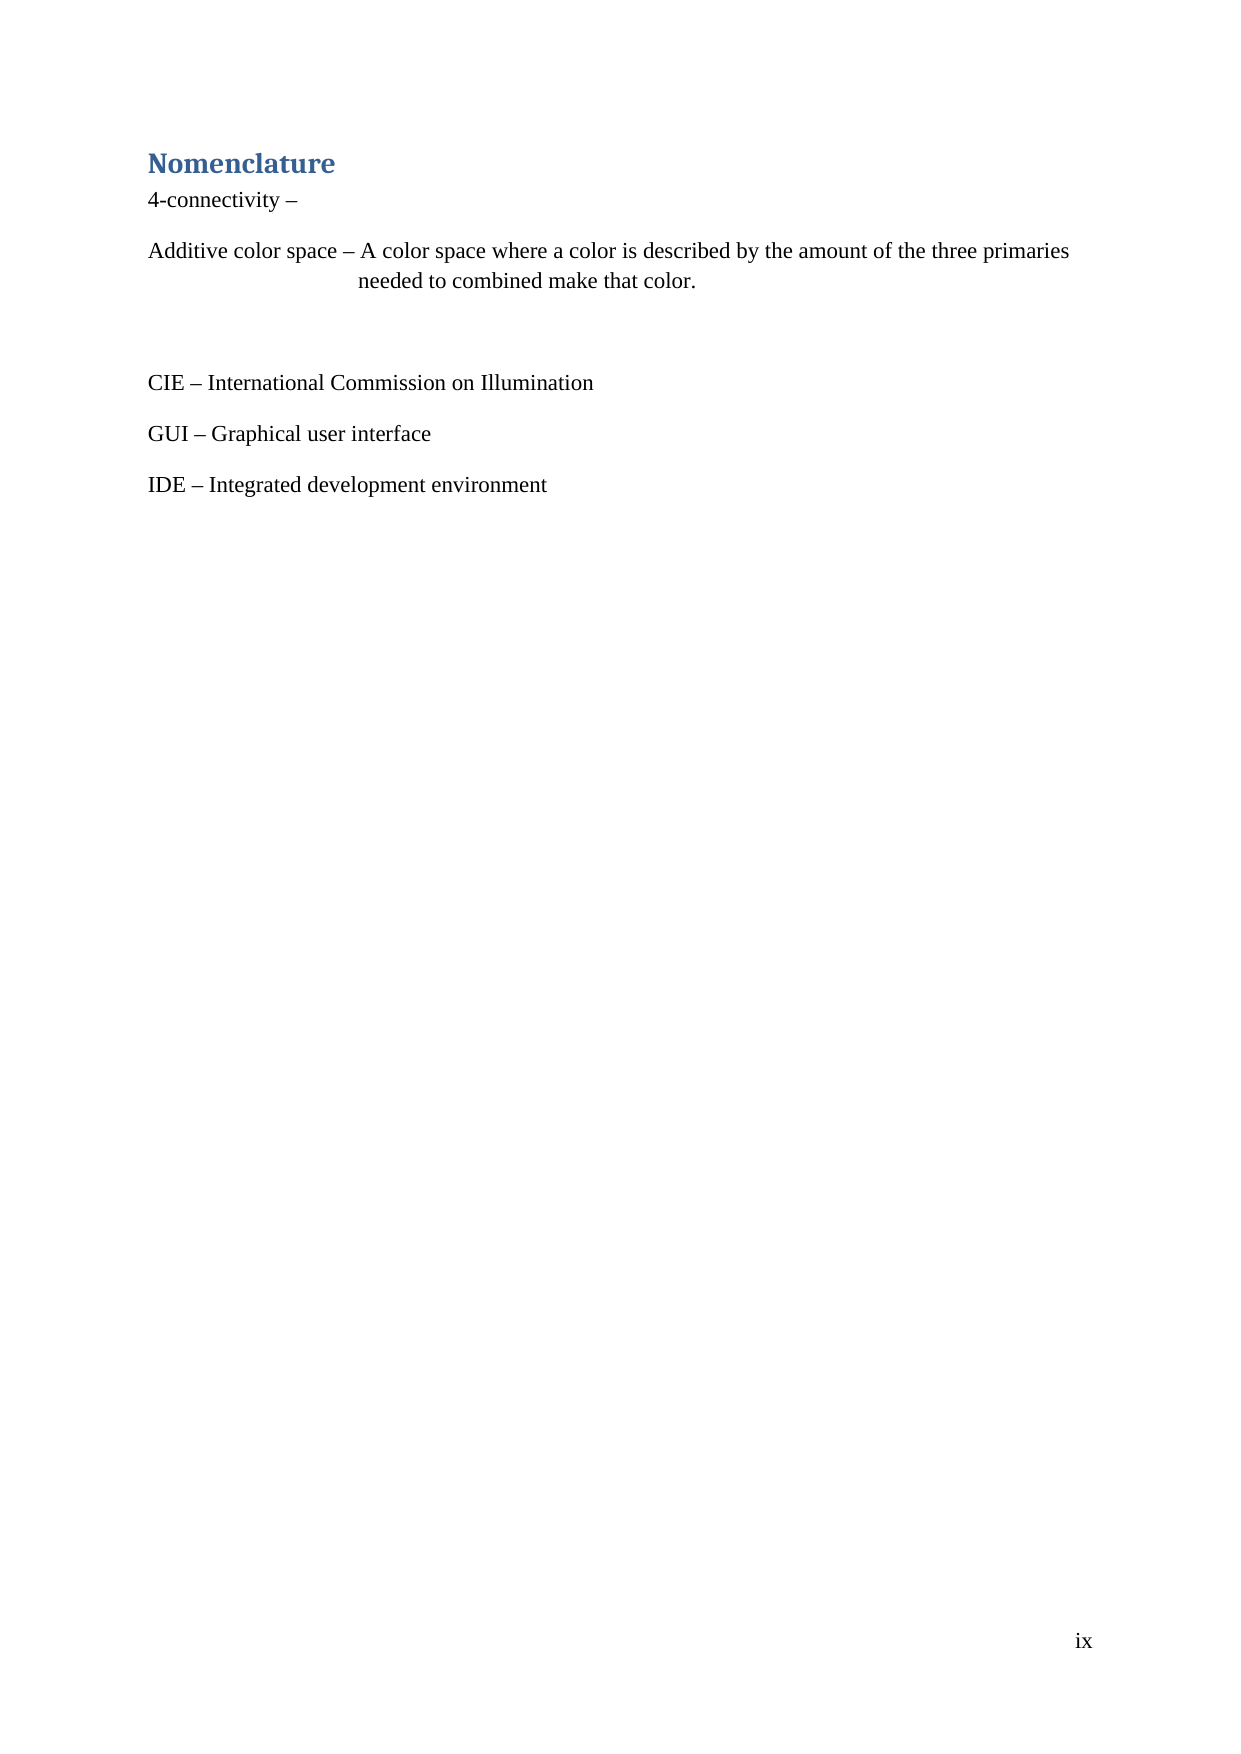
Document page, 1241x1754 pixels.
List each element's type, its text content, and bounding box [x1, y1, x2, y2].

text CIE – International Commission on Illumination [148, 369, 1093, 396]
text GUI – Graphical user interface [148, 421, 1093, 447]
subtitle Nomenclature [148, 148, 1093, 181]
text 4-connectivity – [148, 186, 1093, 212]
text IDE – Integrated development environment [148, 472, 1093, 498]
text Additive color space – A color space where a color is described by the amount of the three primaries needed to combined make that color. [148, 237, 1093, 294]
